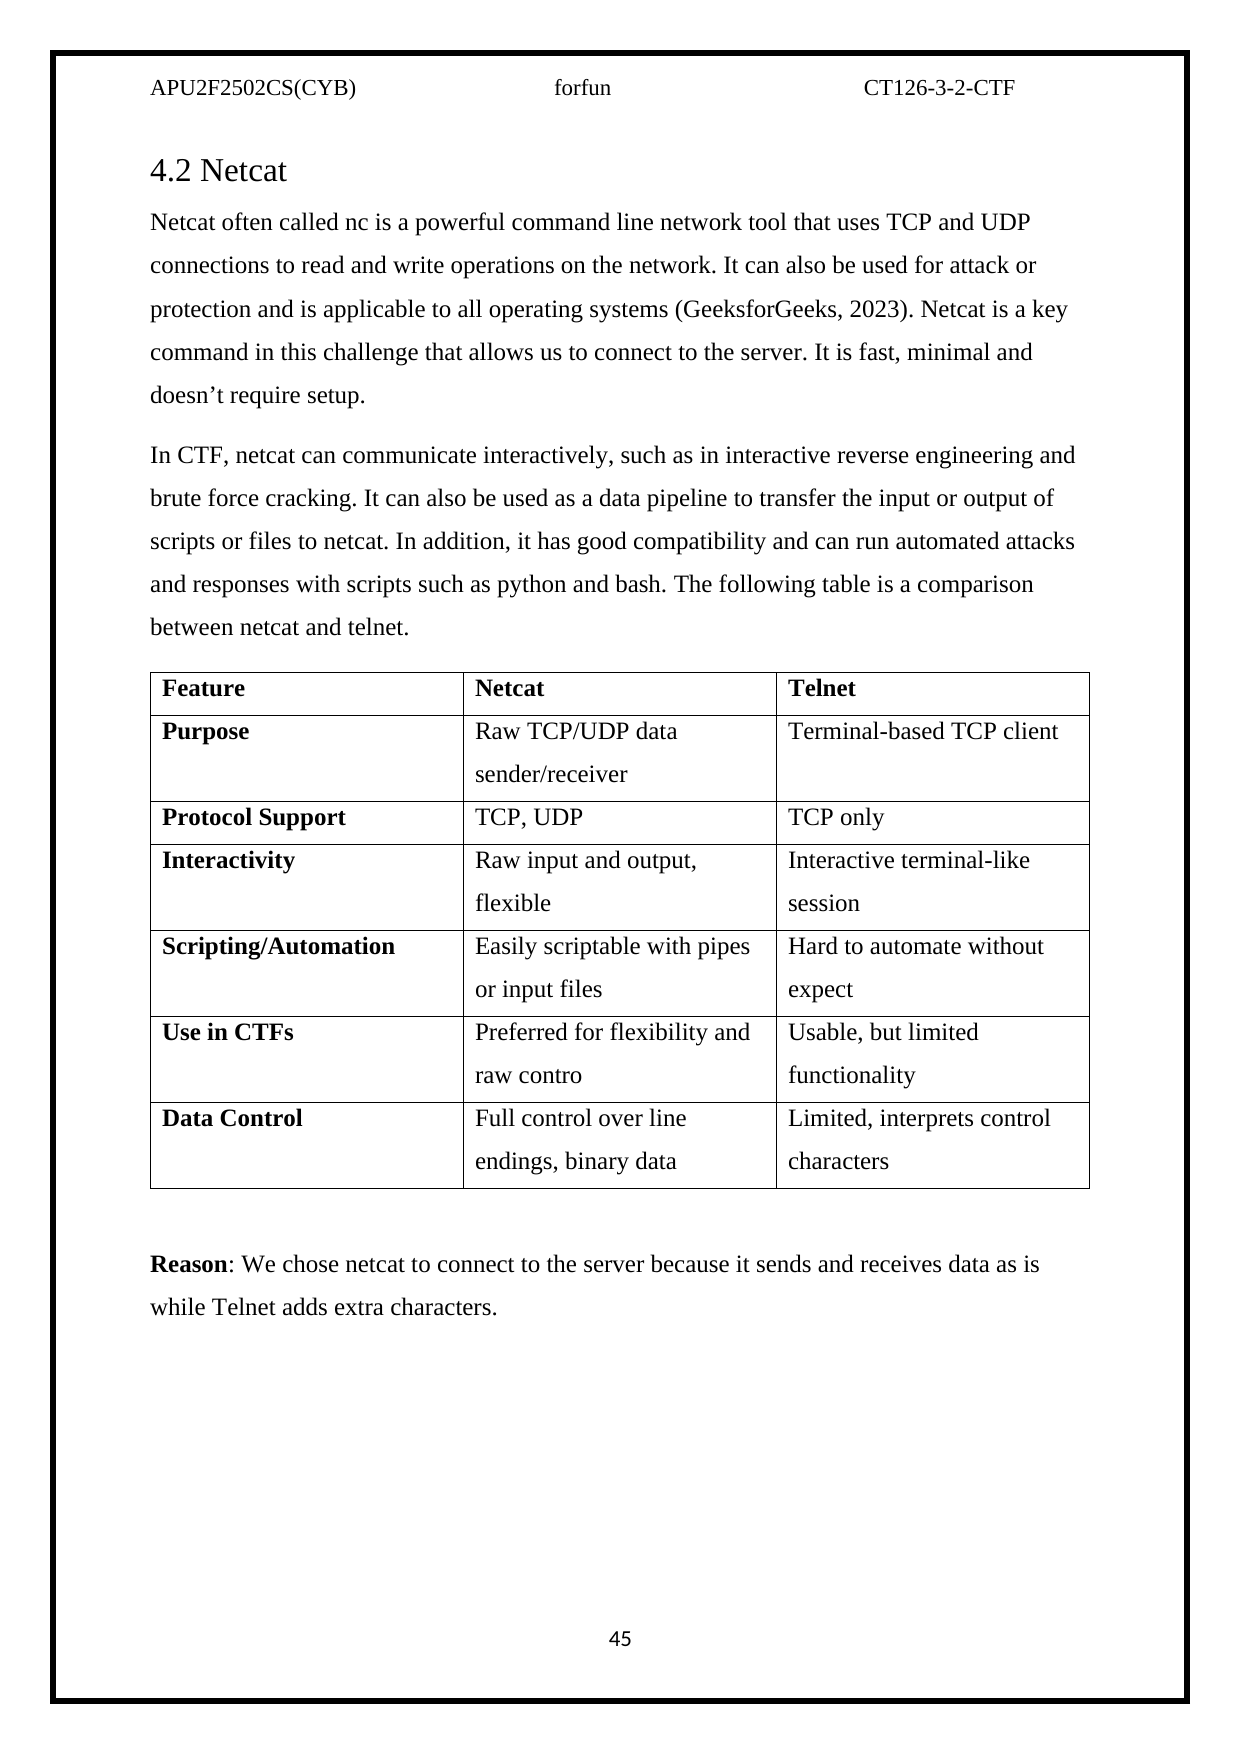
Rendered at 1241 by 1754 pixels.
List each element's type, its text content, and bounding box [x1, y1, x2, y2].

table_header Netcat [464, 673, 776, 715]
table_cell TCP, UDP [464, 802, 776, 844]
table_cell Usable, but limited functionality [777, 1017, 1089, 1102]
table_header Feature [151, 673, 463, 715]
table_cell Preferred for flexibility and raw contro [464, 1017, 776, 1102]
subtitle 4.2 Netcat [150, 150, 1090, 188]
table_header Telnet [777, 673, 1089, 715]
table_cell Raw TCP/UDP data sender/receiver [464, 716, 776, 801]
table_cell Full control over line endings, binary data [464, 1103, 776, 1188]
table_cell Hard to automate without expect [777, 931, 1089, 1016]
table_cell Purpose [151, 716, 463, 801]
table_cell Scripting/Automation [151, 931, 463, 1016]
text Reason: We chose netcat to connect to the server because it sends and receives data as is while Telnet adds extra characters. [150, 1249, 1090, 1321]
table_cell Raw input and output, flexible [464, 845, 776, 930]
table_cell Data Control [151, 1103, 463, 1188]
table_cell Terminal-based TCP client [777, 716, 1089, 801]
table_cell Protocol Support [151, 802, 463, 844]
text In CTF, netcat can communicate interactively, such as in interactive reverse engineering and brute force cracking. It can also be used as a data pipeline to transfer the input or output of scripts or files to netcat. In addition, it has good compatibility and can run automated attacks and responses with scripts such as python and bash. The following table is a comparison between netcat and telnet. [150, 440, 1090, 641]
table_cell Interactive terminal-like session [777, 845, 1089, 930]
table_cell Use in CTFs [151, 1017, 463, 1102]
table_cell Easily scriptable with pipes or input files [464, 931, 776, 1016]
table_cell Interactivity [151, 845, 463, 930]
table_cell TCP only [777, 802, 1089, 844]
text Netcat often called nc is a powerful command line network tool that uses TCP and UDP connections to read and write operations on the network. It can also be used for attack or protection and is applicable to all operating systems (GeeksforGeeks, 2023). Netcat is a key command in this challenge that allows us to connect to the server. It is fast, minimal and doesn’t require setup. [150, 207, 1090, 409]
table_cell Limited, interprets control characters [777, 1103, 1089, 1188]
